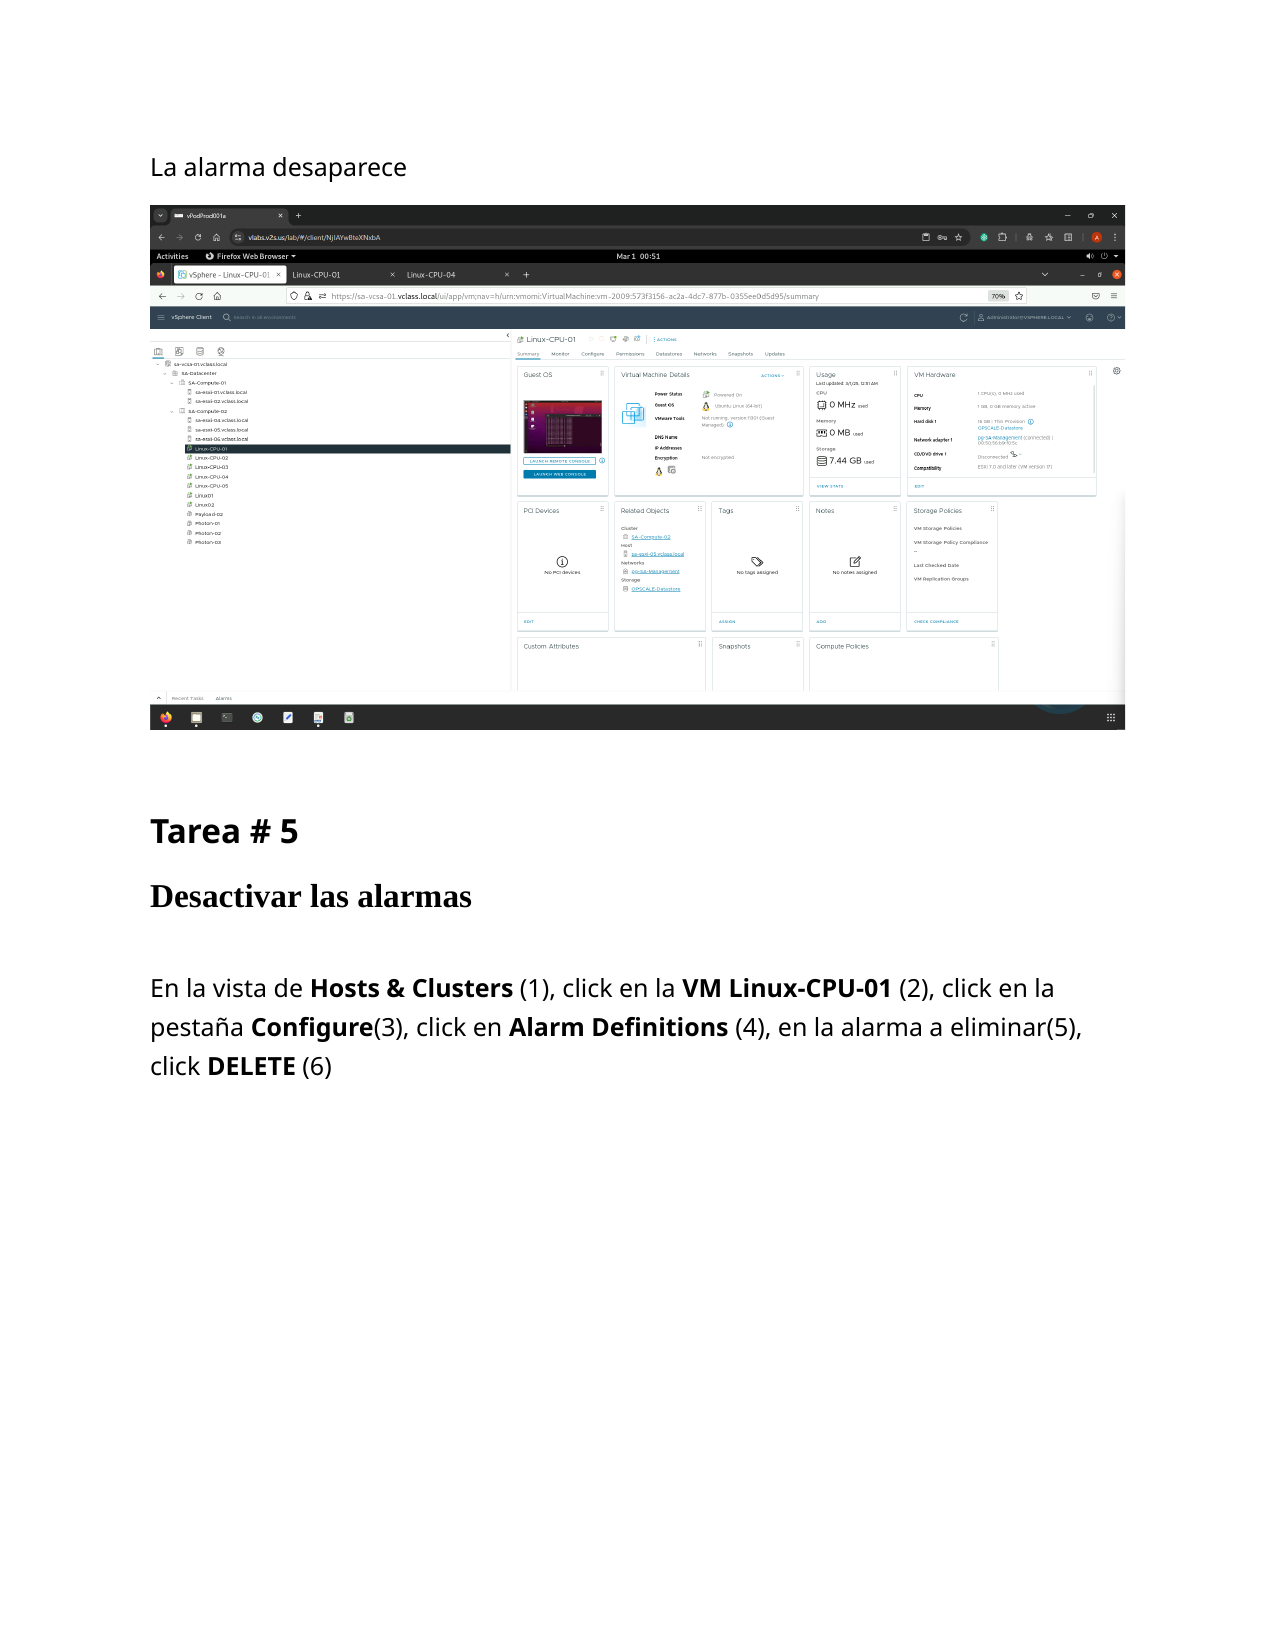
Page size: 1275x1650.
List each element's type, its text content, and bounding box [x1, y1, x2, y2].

picture [150, 205, 1125, 730]
text Tarea # 5 [150, 807, 1125, 853]
text Desactivar las alarmas [150, 876, 1125, 915]
text La alarma desaparece [150, 150, 1125, 184]
text En la vista de Hosts & Clusters (1), click en la VM Linux-CPU-01 (2), click en la pestaña Configure(3), click en Alarm Definitions (4), en la alarma a eliminar(5), click DELETE (6) [150, 971, 1125, 1083]
